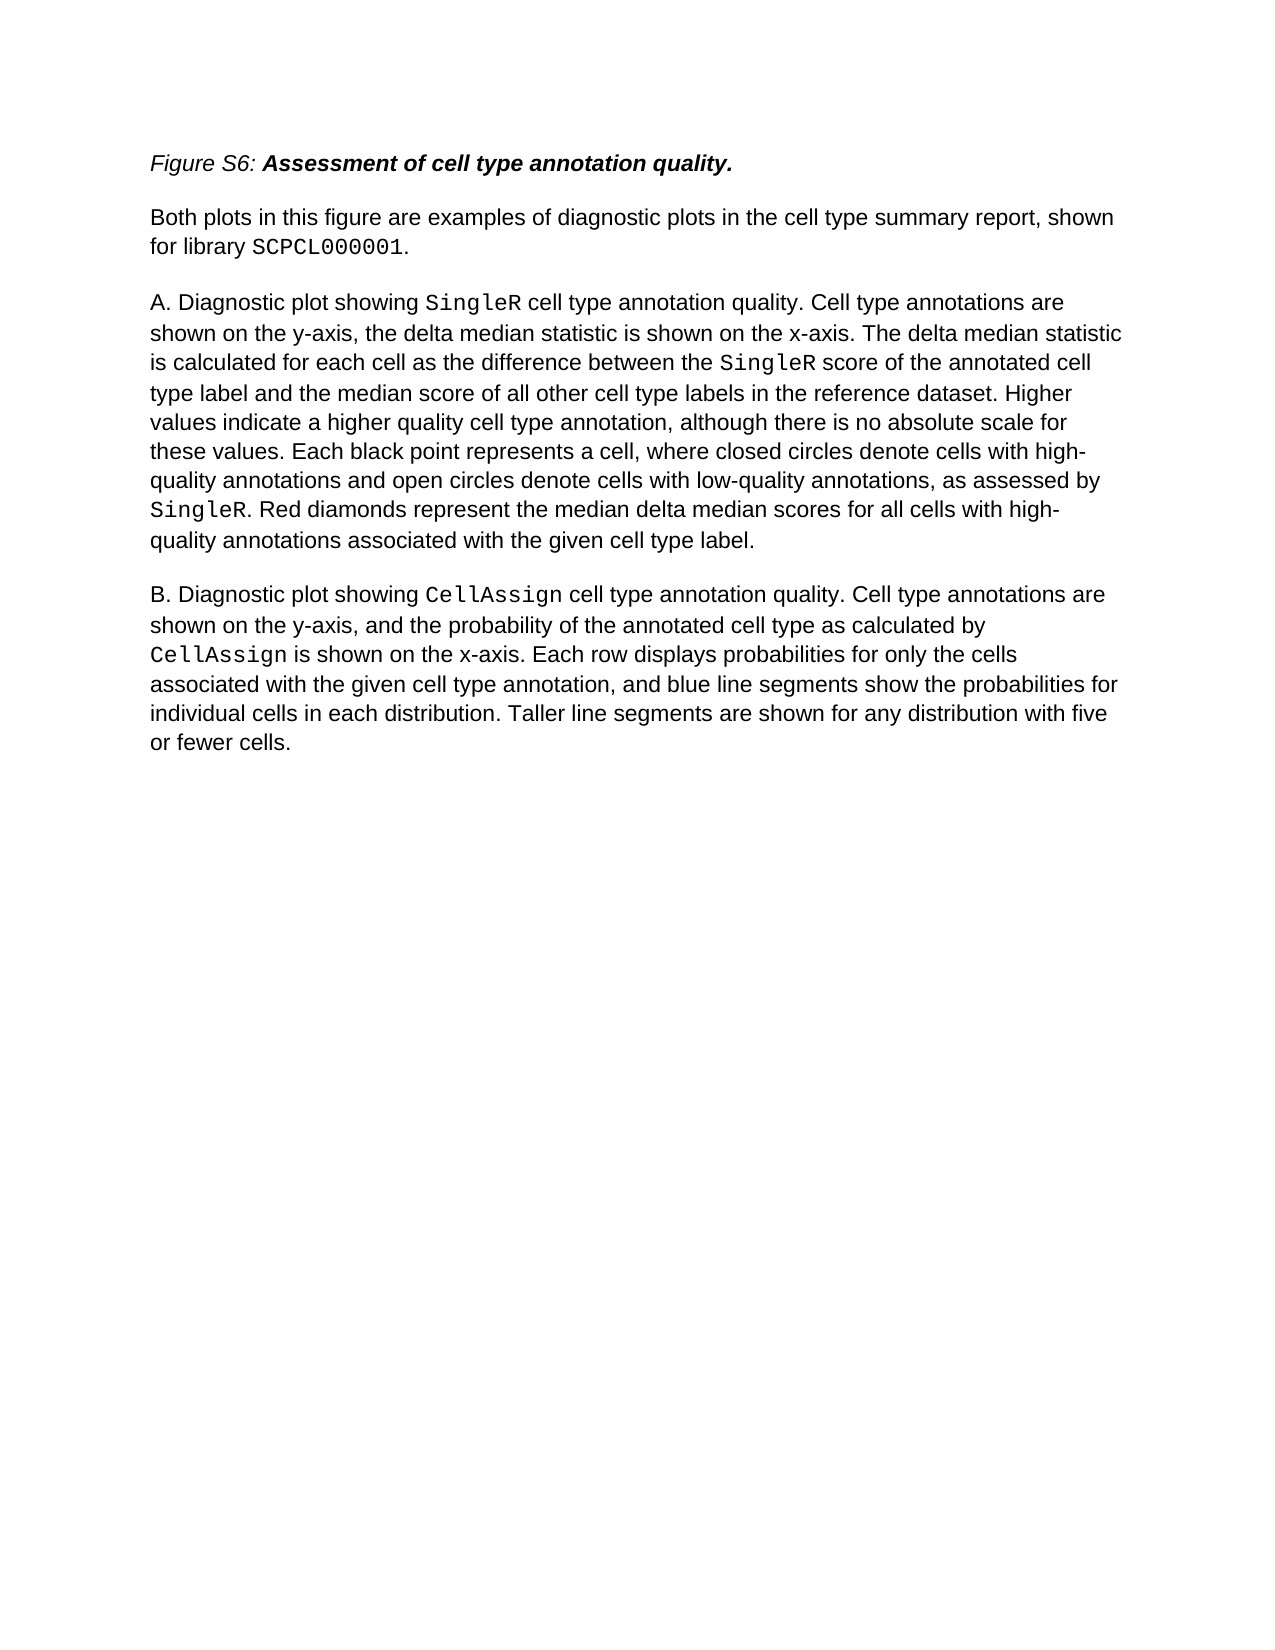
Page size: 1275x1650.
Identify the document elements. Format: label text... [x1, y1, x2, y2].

text Figure S6: Assessment of cell type annotation quality. [150, 150, 1125, 176]
text Both plots in this figure are examples of diagnostic plots in the cell type summary report, shown for library SCPCL000001. [150, 204, 1125, 261]
text B. Diagnostic plot showing CellAssign cell type annotation quality. Cell type annotations are shown on the y-axis, and the probability of the annotated cell type as calculated by CellAssign is shown on the x-axis. Each row displays probabilities for only the cells associated with the given cell type annotation, and blue line segments show the probabilities for individual cells in each distribution. Taller line segments are shown for any distribution with five or fewer cells. [150, 581, 1125, 756]
text A. Diagnostic plot showing SingleR cell type annotation quality. Cell type annotations are shown on the y-axis, the delta median statistic is shown on the x-axis. The delta median statistic is calculated for each cell as the difference between the SingleR score of the annotated cell type label and the median score of all other cell type labels in the reference dataset. Higher values indicate a higher quality cell type annotation, although there is no absolute scale for these values. Each black point represents a cell, where closed circles denote cells with high-quality annotations and open circles denote cells with low-quality annotations, as assessed by SingleR. Red diamonds represent the median delta median scores for all cells with high-quality annotations associated with the given cell type label. [150, 289, 1125, 553]
